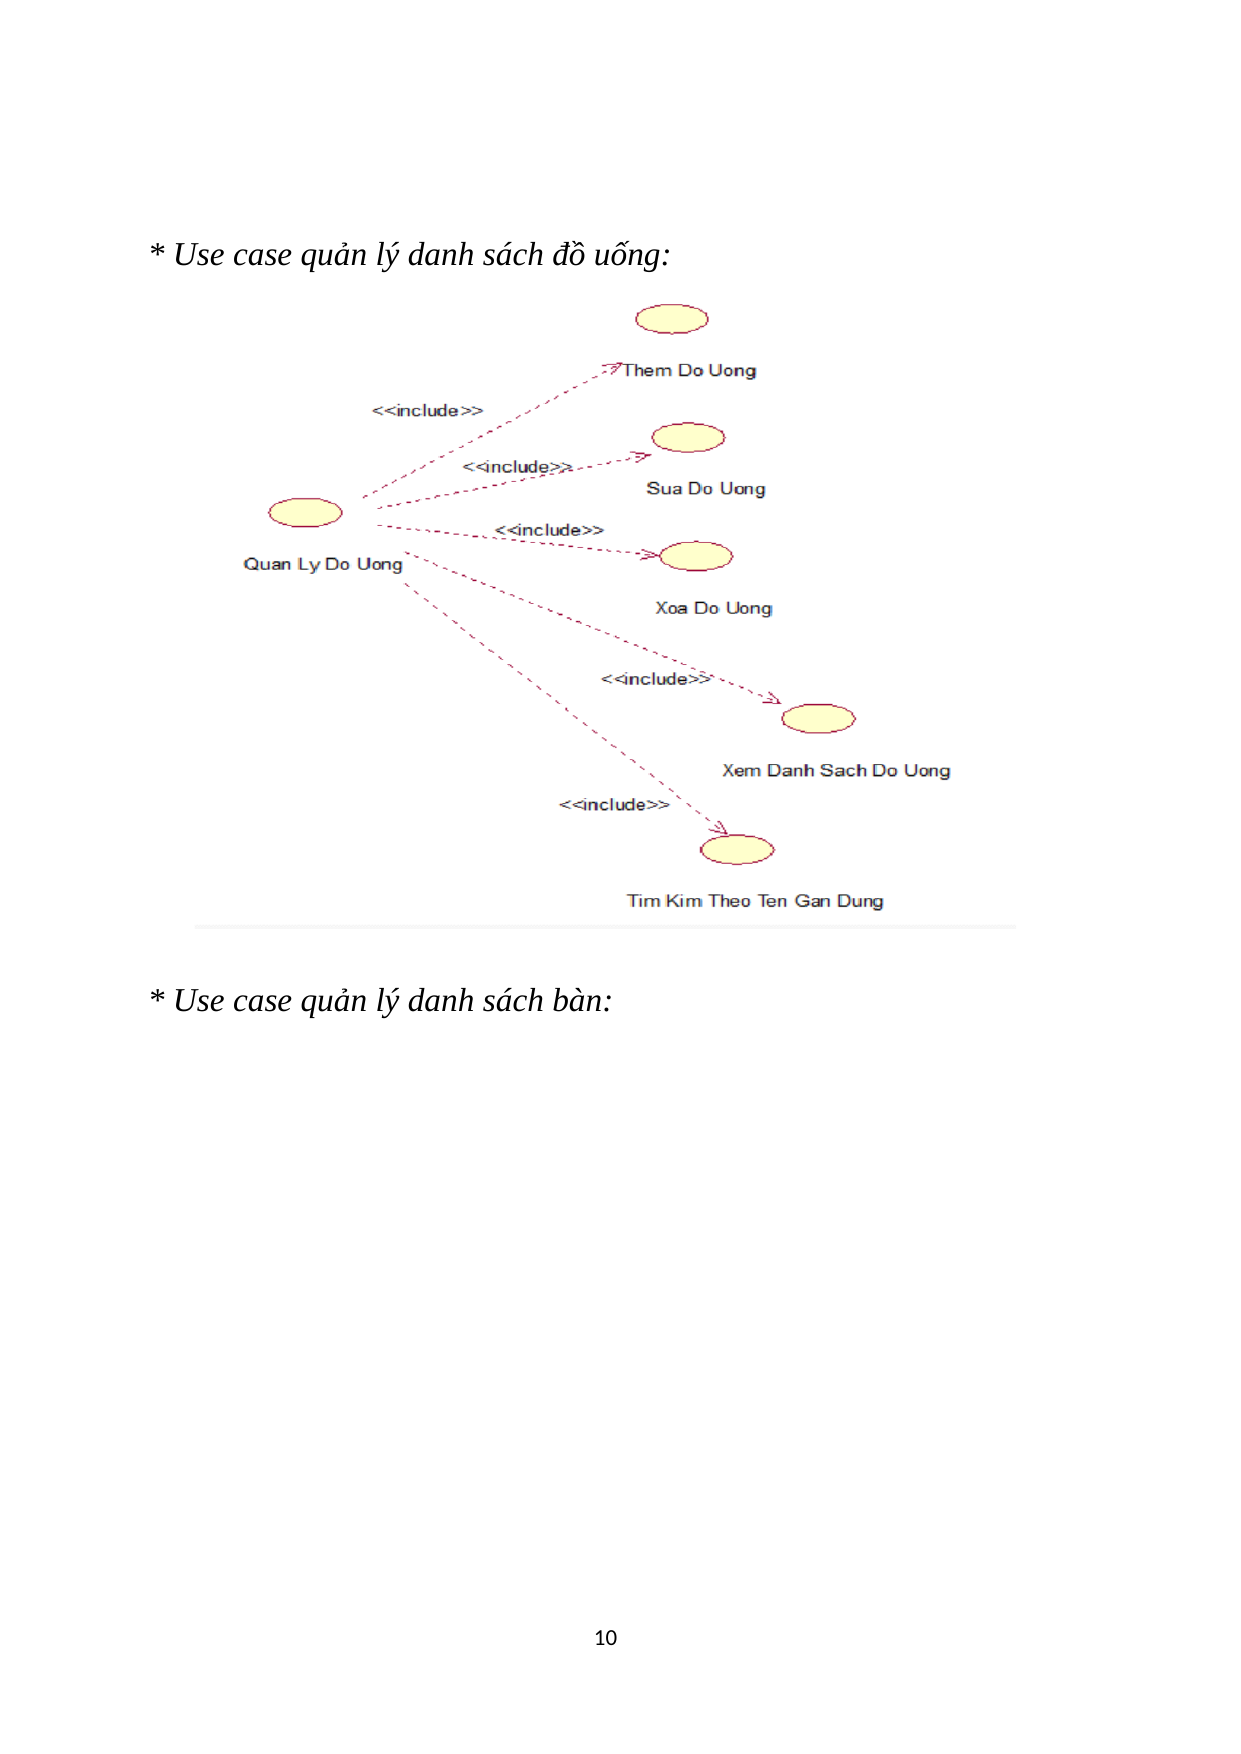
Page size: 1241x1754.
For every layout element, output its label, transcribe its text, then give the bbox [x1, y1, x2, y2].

text * Use case quản lý danh sách đồ uống: [148, 234, 1063, 273]
text * Use case quản lý danh sách bàn: [148, 981, 1063, 1019]
picture [194, 291, 1017, 929]
